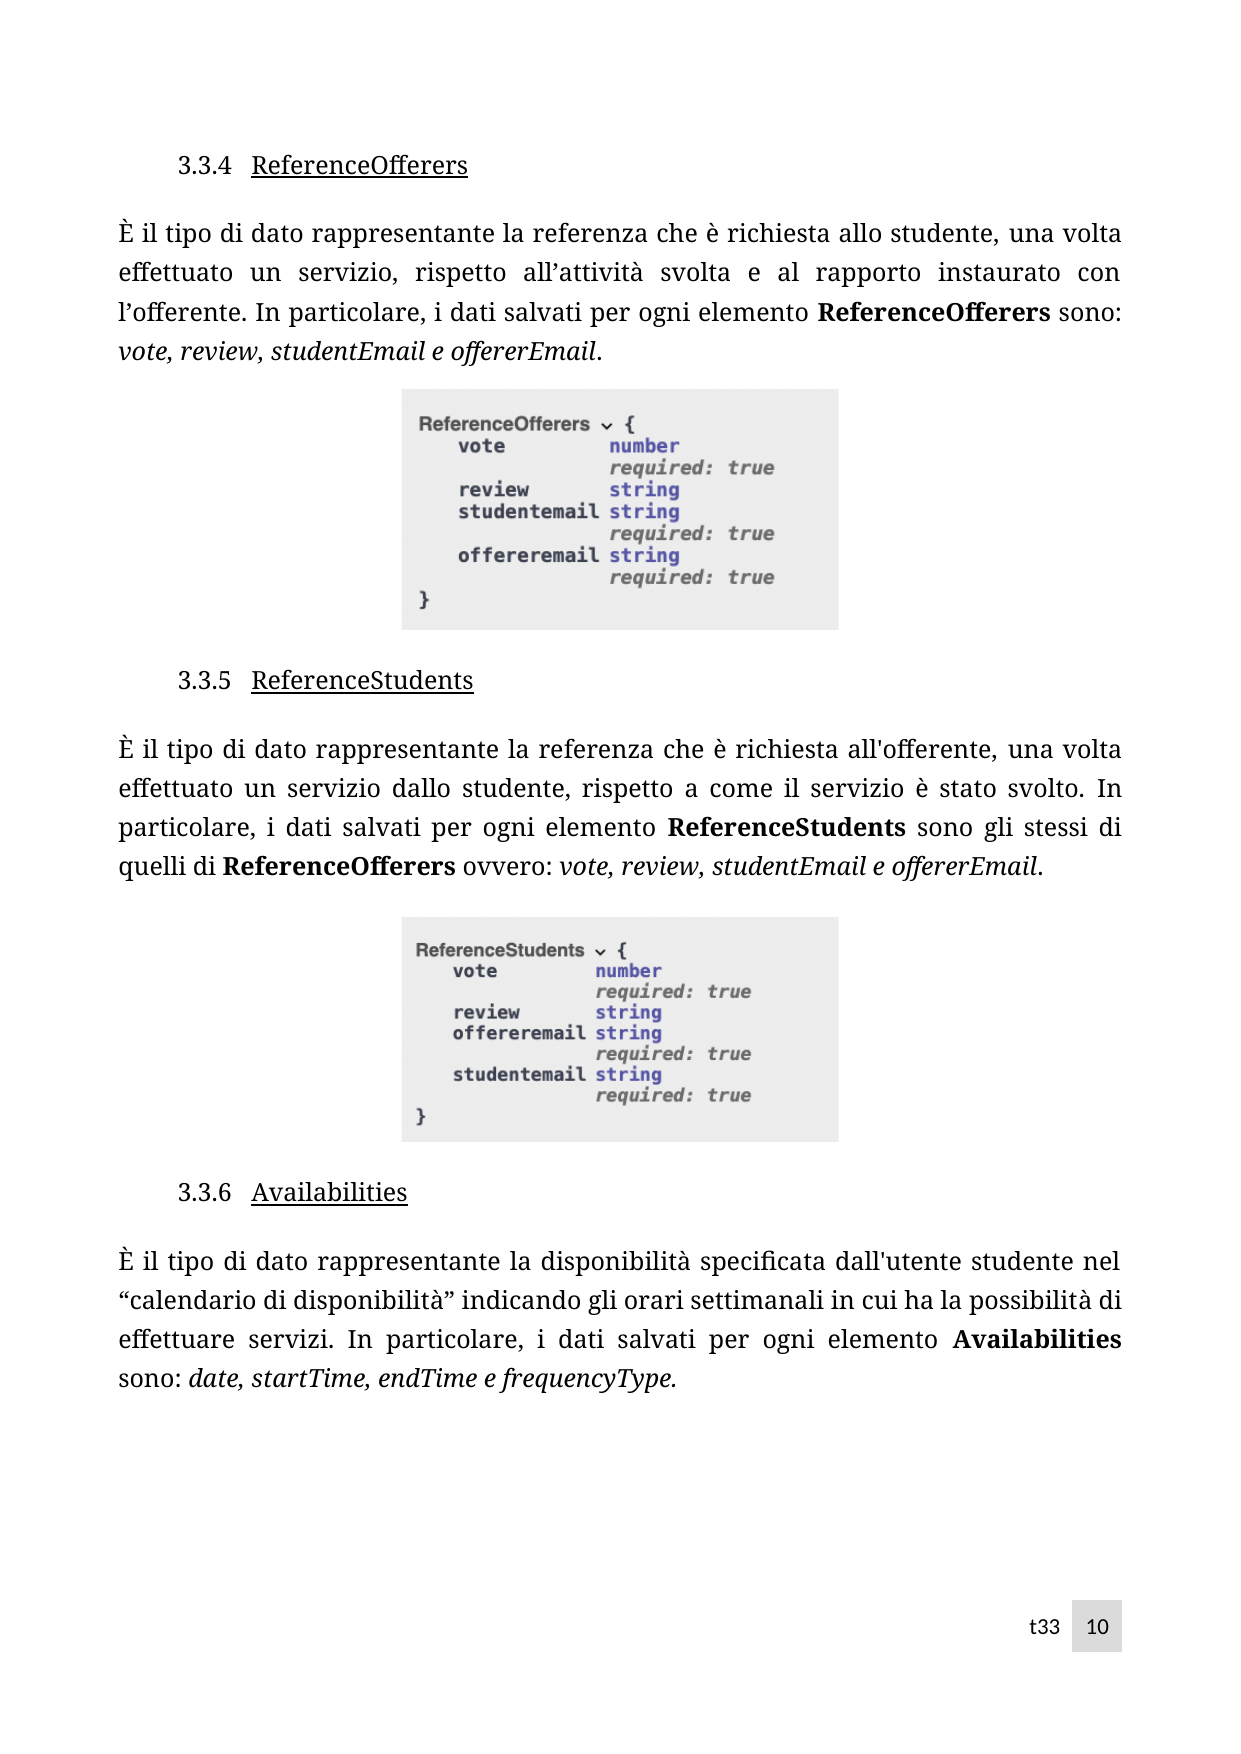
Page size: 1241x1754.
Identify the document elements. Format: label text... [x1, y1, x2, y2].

text È il tipo di dato rappresentante la referenza che è richiesta all'offerente, una volta effettuato un servizio dallo studente, rispetto a come il servizio è stato svolto. In particolare, i dati salvati per ogni elemento ReferenceStudents sono gli stessi di quelli di ReferenceOfferers ovvero: vote, review, studentEmail e offererEmail. [118, 731, 1122, 883]
text È il tipo di dato rappresentante la disponibilità specificata dall'utente studente nel “calendario di disponibilità” indicando gli orari settimanali in cui ha la possibilità di effettuare servizi. In particolare, i dati salvati per ogni elemento Availabilities sono: date, startTime, endTime e frequencyType. [118, 1243, 1122, 1395]
list Availabilities [177, 1175, 1122, 1209]
picture [401, 389, 839, 630]
list ReferenceOfferers [177, 148, 1122, 182]
list ReferenceStudents [177, 663, 1122, 697]
text È il tipo di dato rappresentante la referenza che è richiesta allo studente, una volta effettuato un servizio, rispetto all’attività svolta e al rapporto instaurato con l’offerente. In particolare, i dati salvati per ogni elemento ReferenceOfferers sono: vote, review, studentEmail e offererEmail. [118, 216, 1122, 367]
picture [401, 917, 839, 1142]
